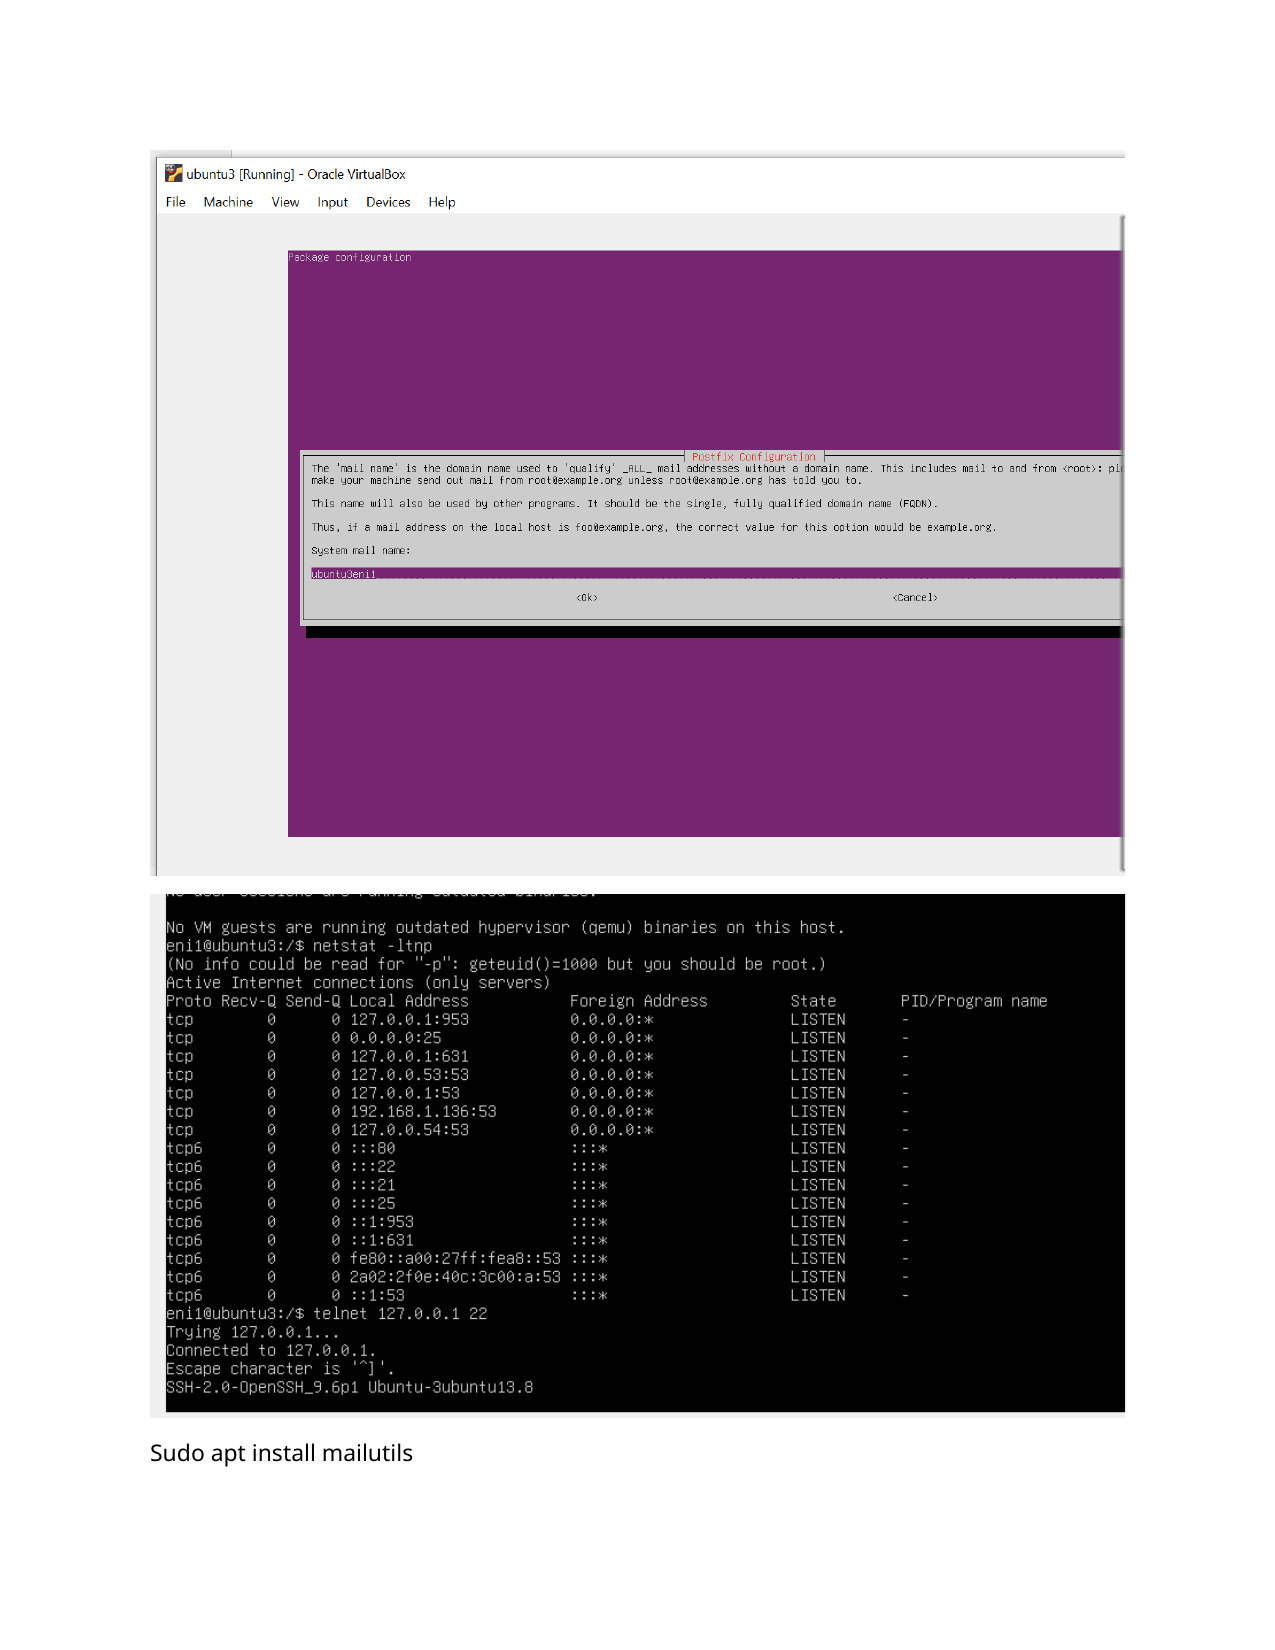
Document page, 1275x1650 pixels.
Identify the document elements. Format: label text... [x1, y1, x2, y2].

text Sudo apt install mailutils [150, 1437, 1125, 1468]
picture [150, 150, 1125, 876]
picture [150, 894, 1125, 1418]
